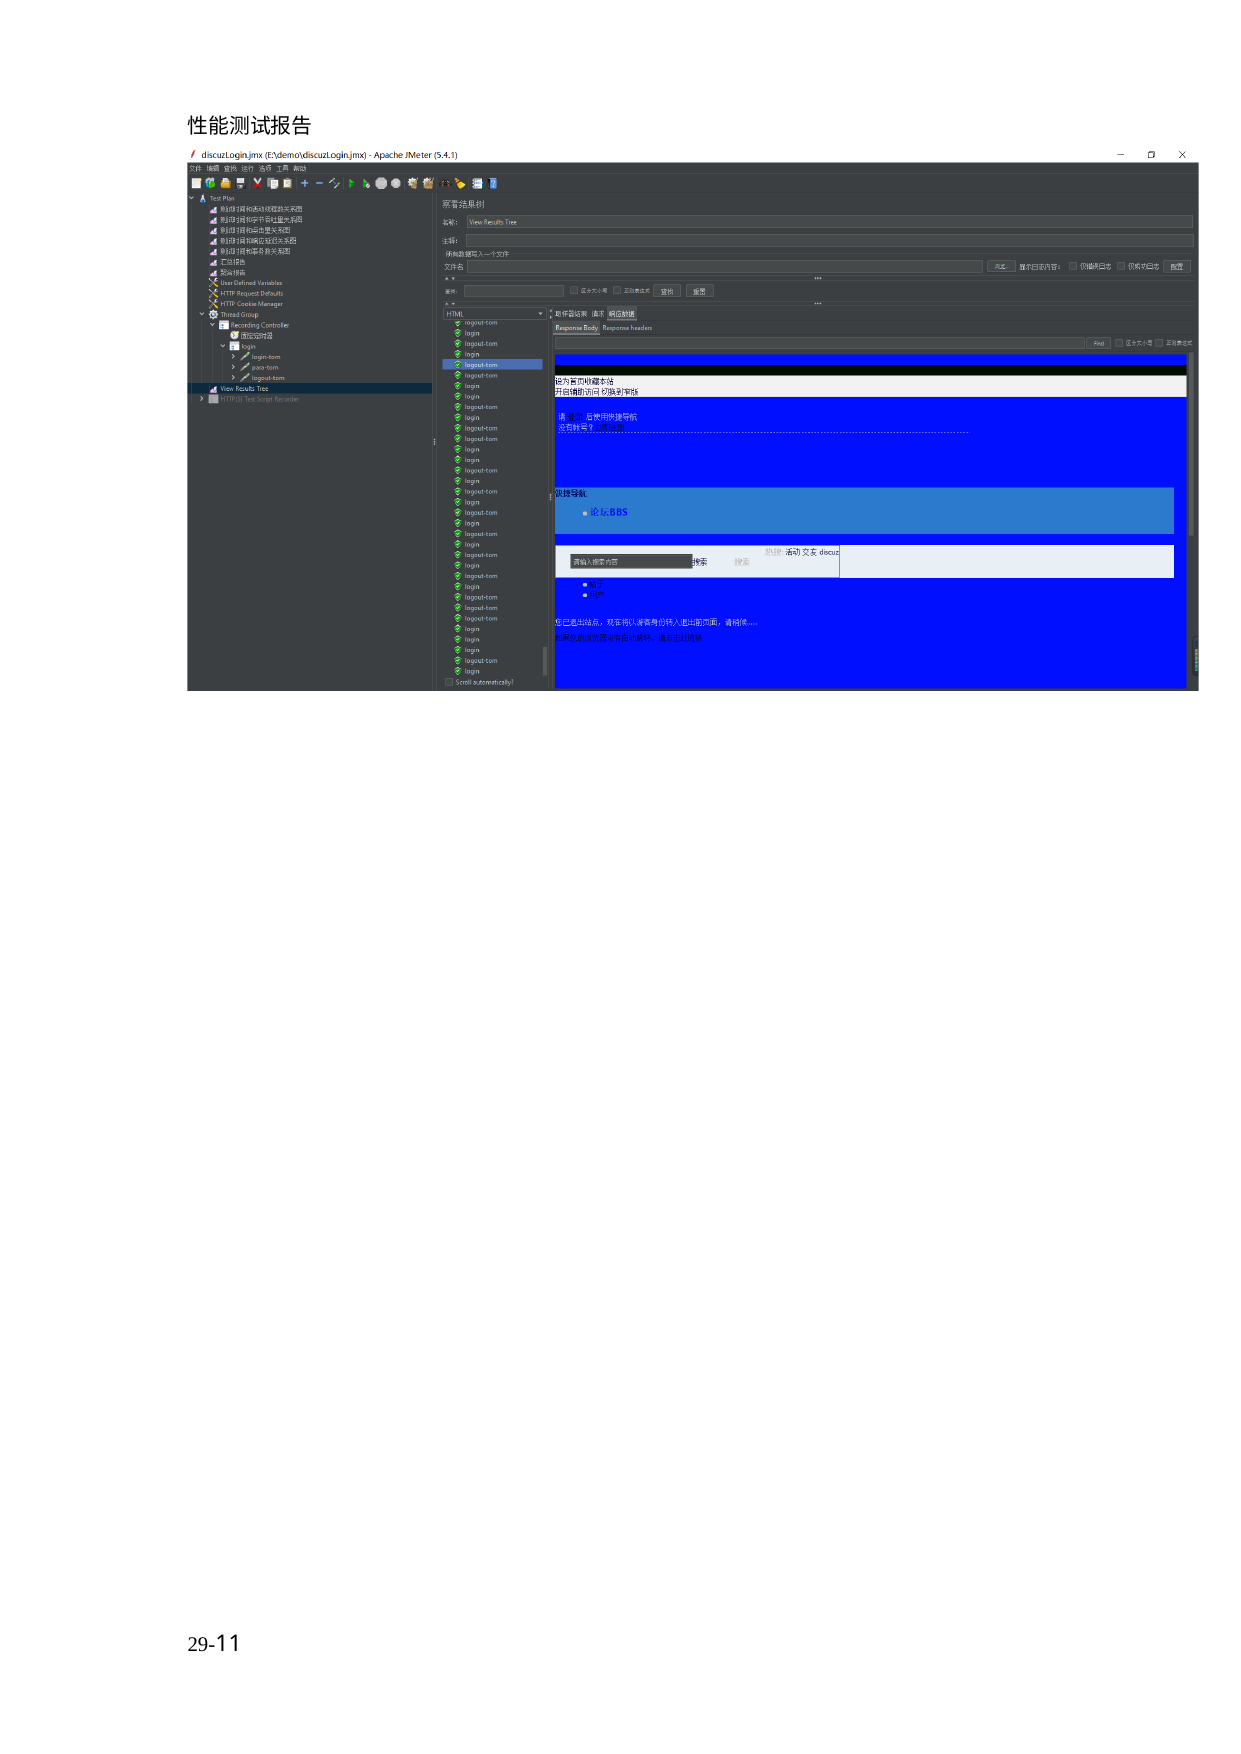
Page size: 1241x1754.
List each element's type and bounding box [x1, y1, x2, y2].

picture [187, 147, 1199, 691]
